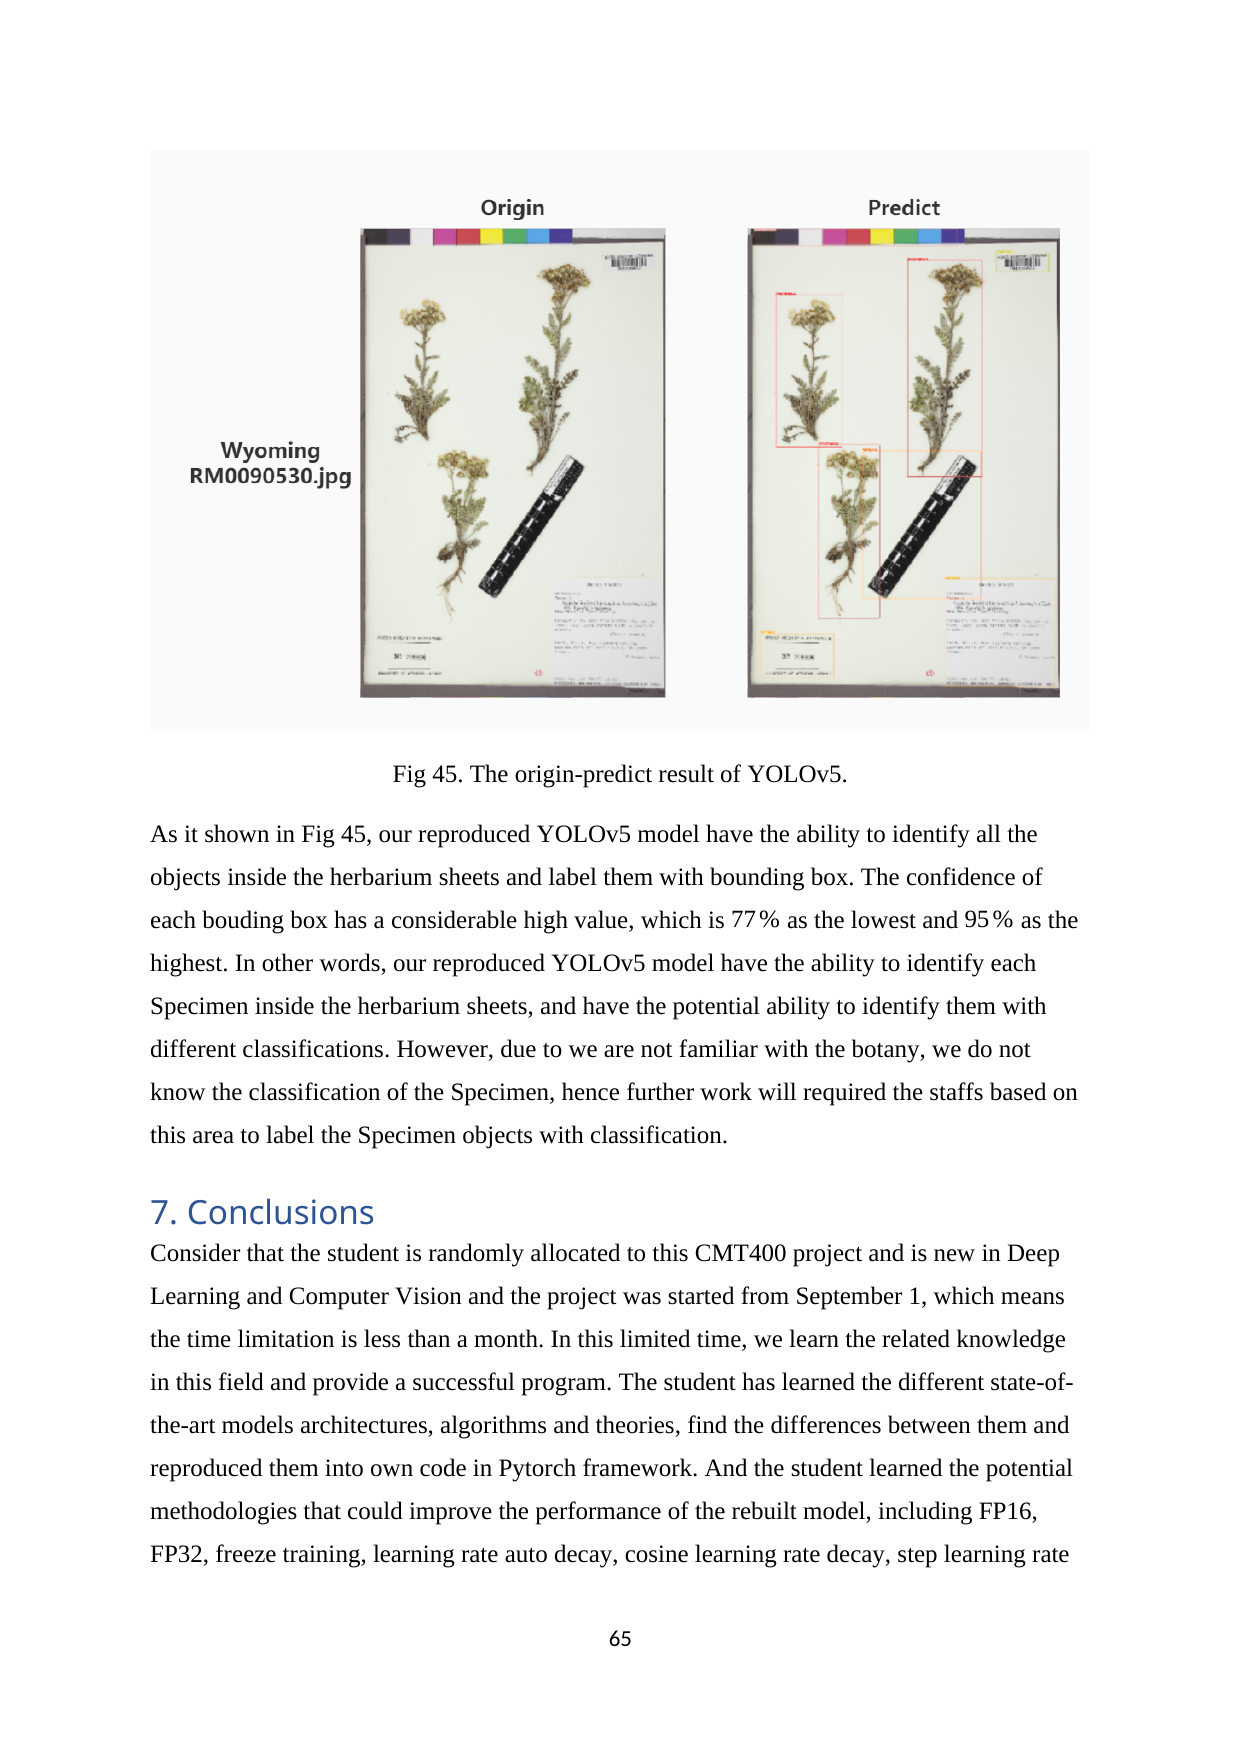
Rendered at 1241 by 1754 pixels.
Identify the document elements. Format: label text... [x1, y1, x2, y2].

subtitle 7. Conclusions [150, 1189, 1090, 1234]
text Fig 45. The origin-predict result of YOLOv5. [150, 759, 1090, 788]
text As it shown in Fig 45, our reproduced YOLOv5 model have the ability to identify all the objects inside the herbarium sheets and label them with bounding box. The confidence of each bouding box has a considerable high value, which is as the lowest and as the highest. In other words, our reproduced YOLOv5 model have the ability to identify each Specimen inside the herbarium sheets, and have the potential ability to identify them with different classifications. However, due to we are not familiar with the botany, we do not know the classification of the Specimen, hence further work will required the staffs based on this area to label the Specimen objects with classification. [150, 819, 1090, 1149]
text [150, 1238, 1090, 1568]
picture [150, 150, 1091, 729]
